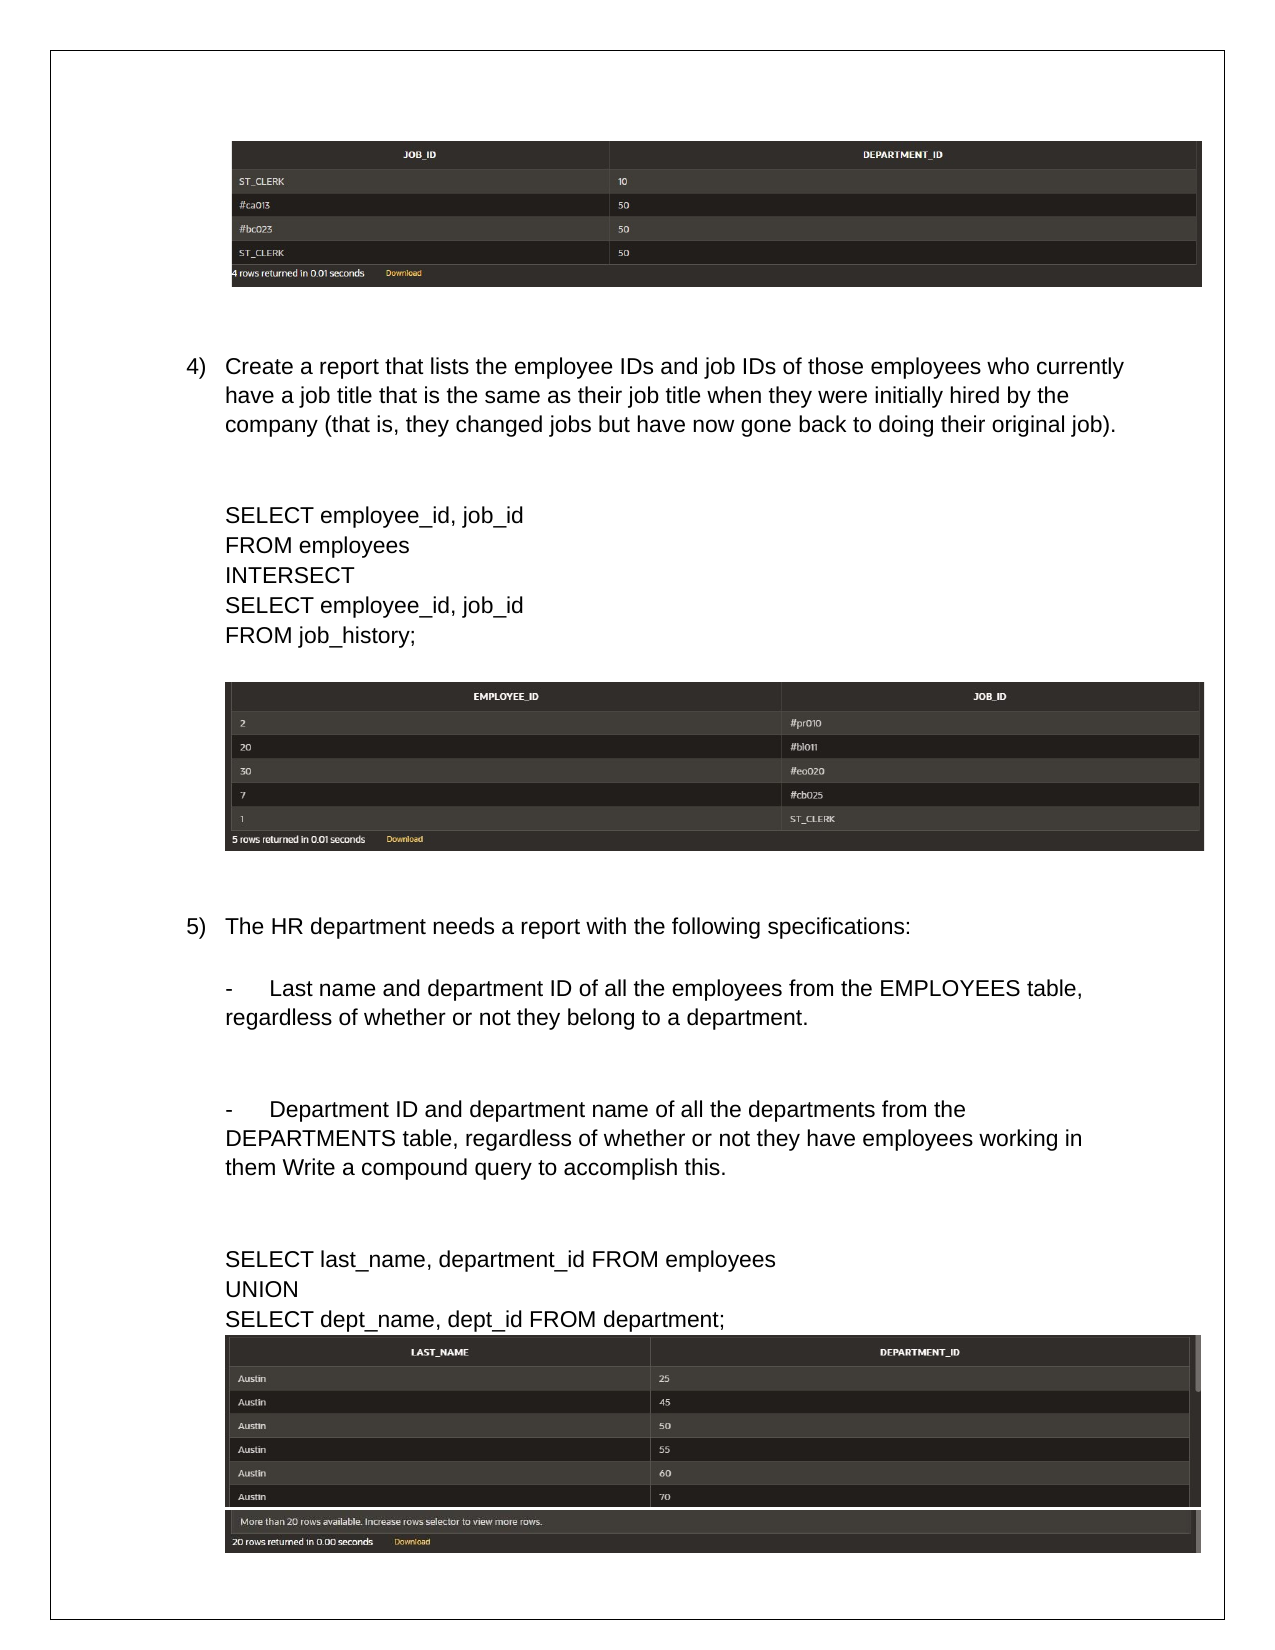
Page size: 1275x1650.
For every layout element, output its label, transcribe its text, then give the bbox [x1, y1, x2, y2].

text SELECT employee_id, job_id [224, 502, 1139, 529]
picture [225, 682, 1205, 851]
picture [231, 141, 1202, 287]
list Department ID and department name of all the departments from the DEPARTMENTS table, regardless of whether or not they have employees working in them Write a compound query to accomplish this. [225, 1096, 1129, 1180]
text FROM job_history; [224, 622, 1139, 649]
list Last name and department ID of all the employees from the EMPLOYEES table, regardless of whether or not they belong to a department. [225, 975, 1129, 1030]
list Create a report that lists the employee IDs and job IDs of those employees who currently have a job title that is the same as their job title when they were initially hired by the company (that is, they changed jobs but have now gone back to doing their original job). [186, 353, 1129, 437]
text SELECT last_name, department_id FROM employees [224, 1246, 1139, 1272]
text FROM employees [224, 532, 1139, 559]
text UNION [224, 1276, 1139, 1302]
text INTERSECT [224, 562, 1139, 589]
text SELECT employee_id, job_id [224, 592, 1139, 619]
list The HR department needs a report with the following specifications: [186, 913, 1129, 940]
text SELECT dept_name, dept_id FROM department; [224, 1306, 1139, 1332]
picture [225, 1335, 1201, 1507]
picture [225, 1510, 1201, 1553]
